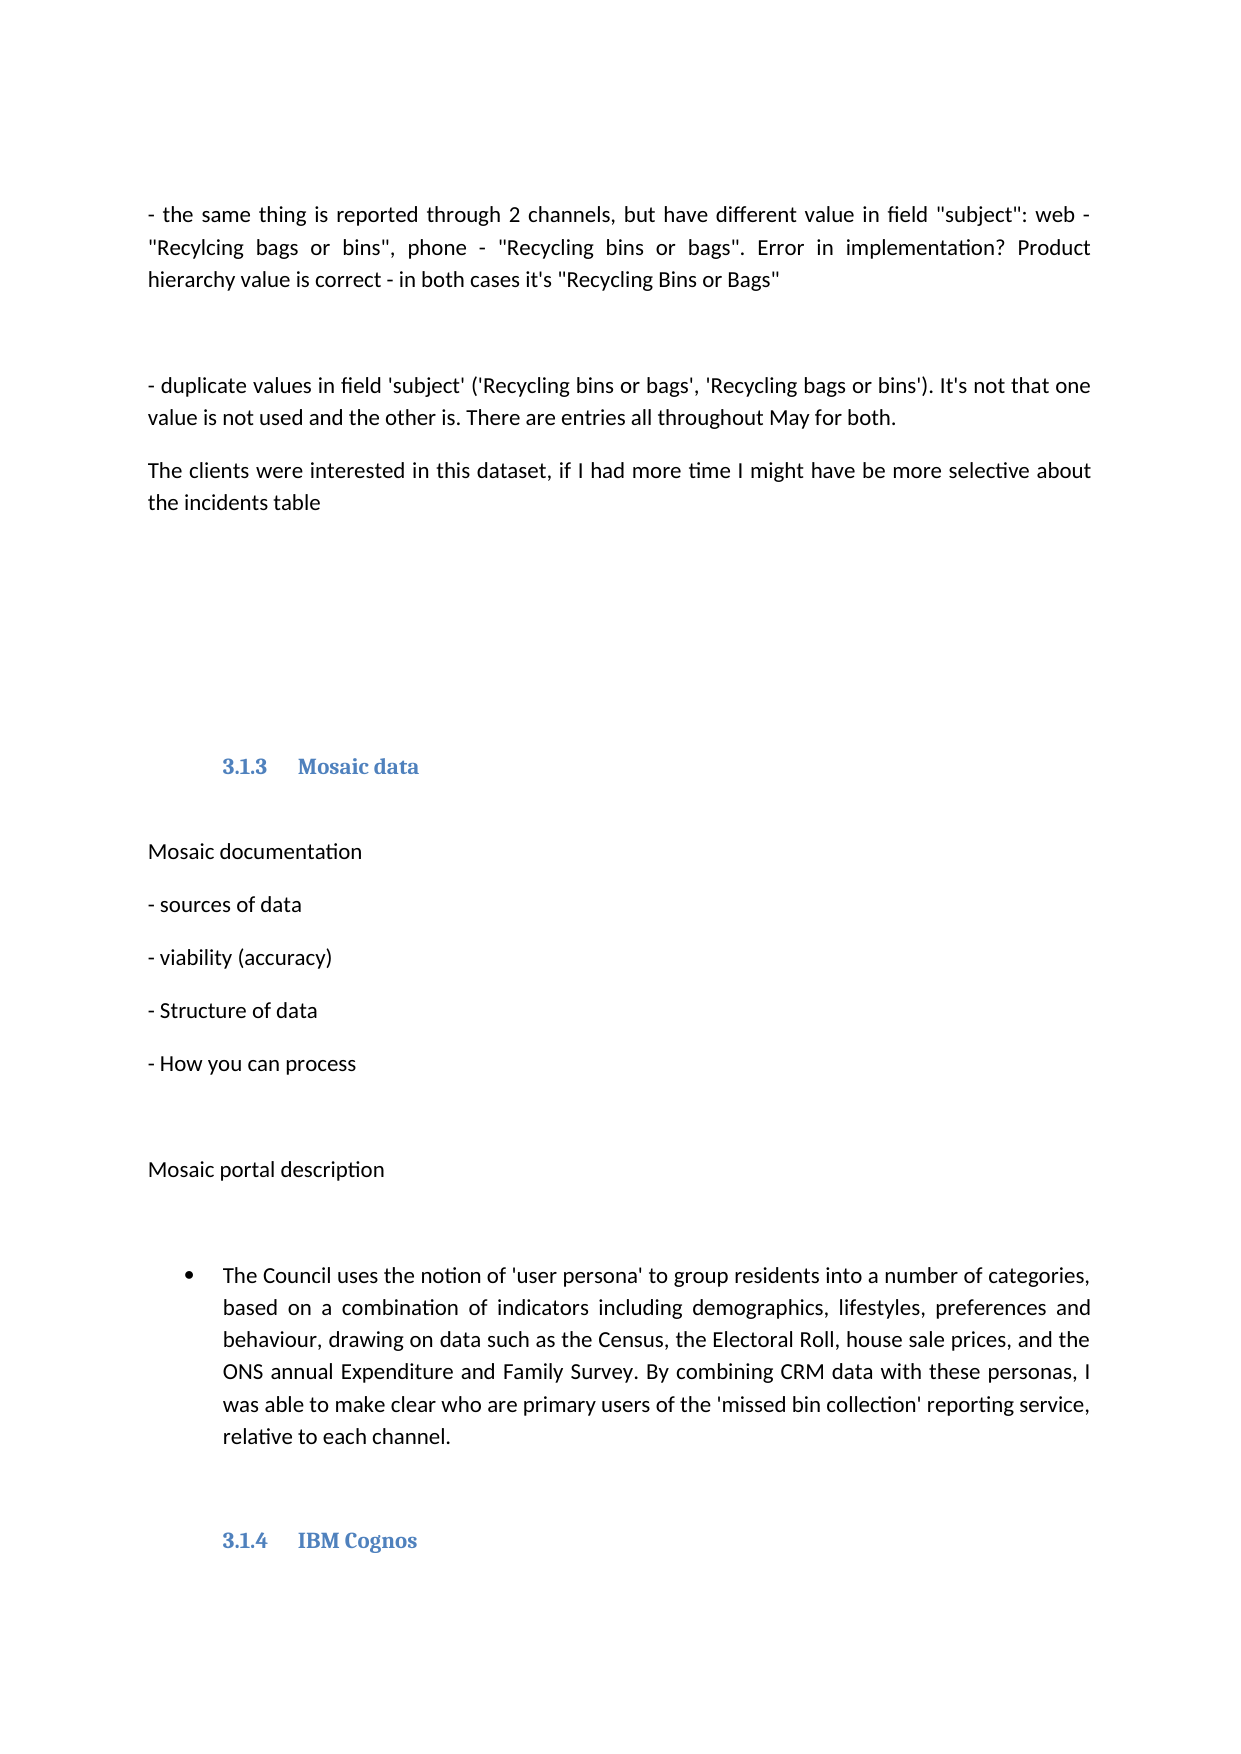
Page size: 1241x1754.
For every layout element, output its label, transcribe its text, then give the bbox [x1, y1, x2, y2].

text - the same thing is reported through 2 channels, but have different value in field "subject": web - "Recylcing bags or bins", phone - "Recycling bins or bags". Error in implementation? Product hierarchy value is correct - in both cases it's "Recycling Bins or Bags" [148, 201, 1093, 293]
text The clients were interested in this dataset, if I had more time I might have be more selective about the incidents table [148, 456, 1093, 516]
text Mosaic portal description [148, 1155, 1093, 1183]
text - How you can process [148, 1049, 1093, 1077]
subtitle Mosaic data [223, 753, 1093, 780]
text - duplicate values in field 'subject' ('Recycling bins or bags', 'Recycling bags or bins'). It's not that one value is not used and the other is. There are entries all throughout May for both. [148, 371, 1093, 431]
subtitle IBM Cognos [223, 1528, 1093, 1554]
list The Council uses the notion of 'user persona' to group residents into a number of categories, based on a combination of indicators including demographics, lifestyles, preferences and behaviour, drawing on data such as the Census, the Electoral Roll, house sale prices, and the ONS annual Expenditure and Family Survey. By combining CRM data with these personas, I was able to make clear who are primary users of the 'missed bin collection' reporting service, relative to each channel. [185, 1261, 1093, 1450]
text Mosaic documentation [148, 837, 1093, 865]
text - sources of data [148, 890, 1093, 918]
text - viability (accuracy) [148, 943, 1093, 971]
text - Structure of data [148, 996, 1093, 1024]
